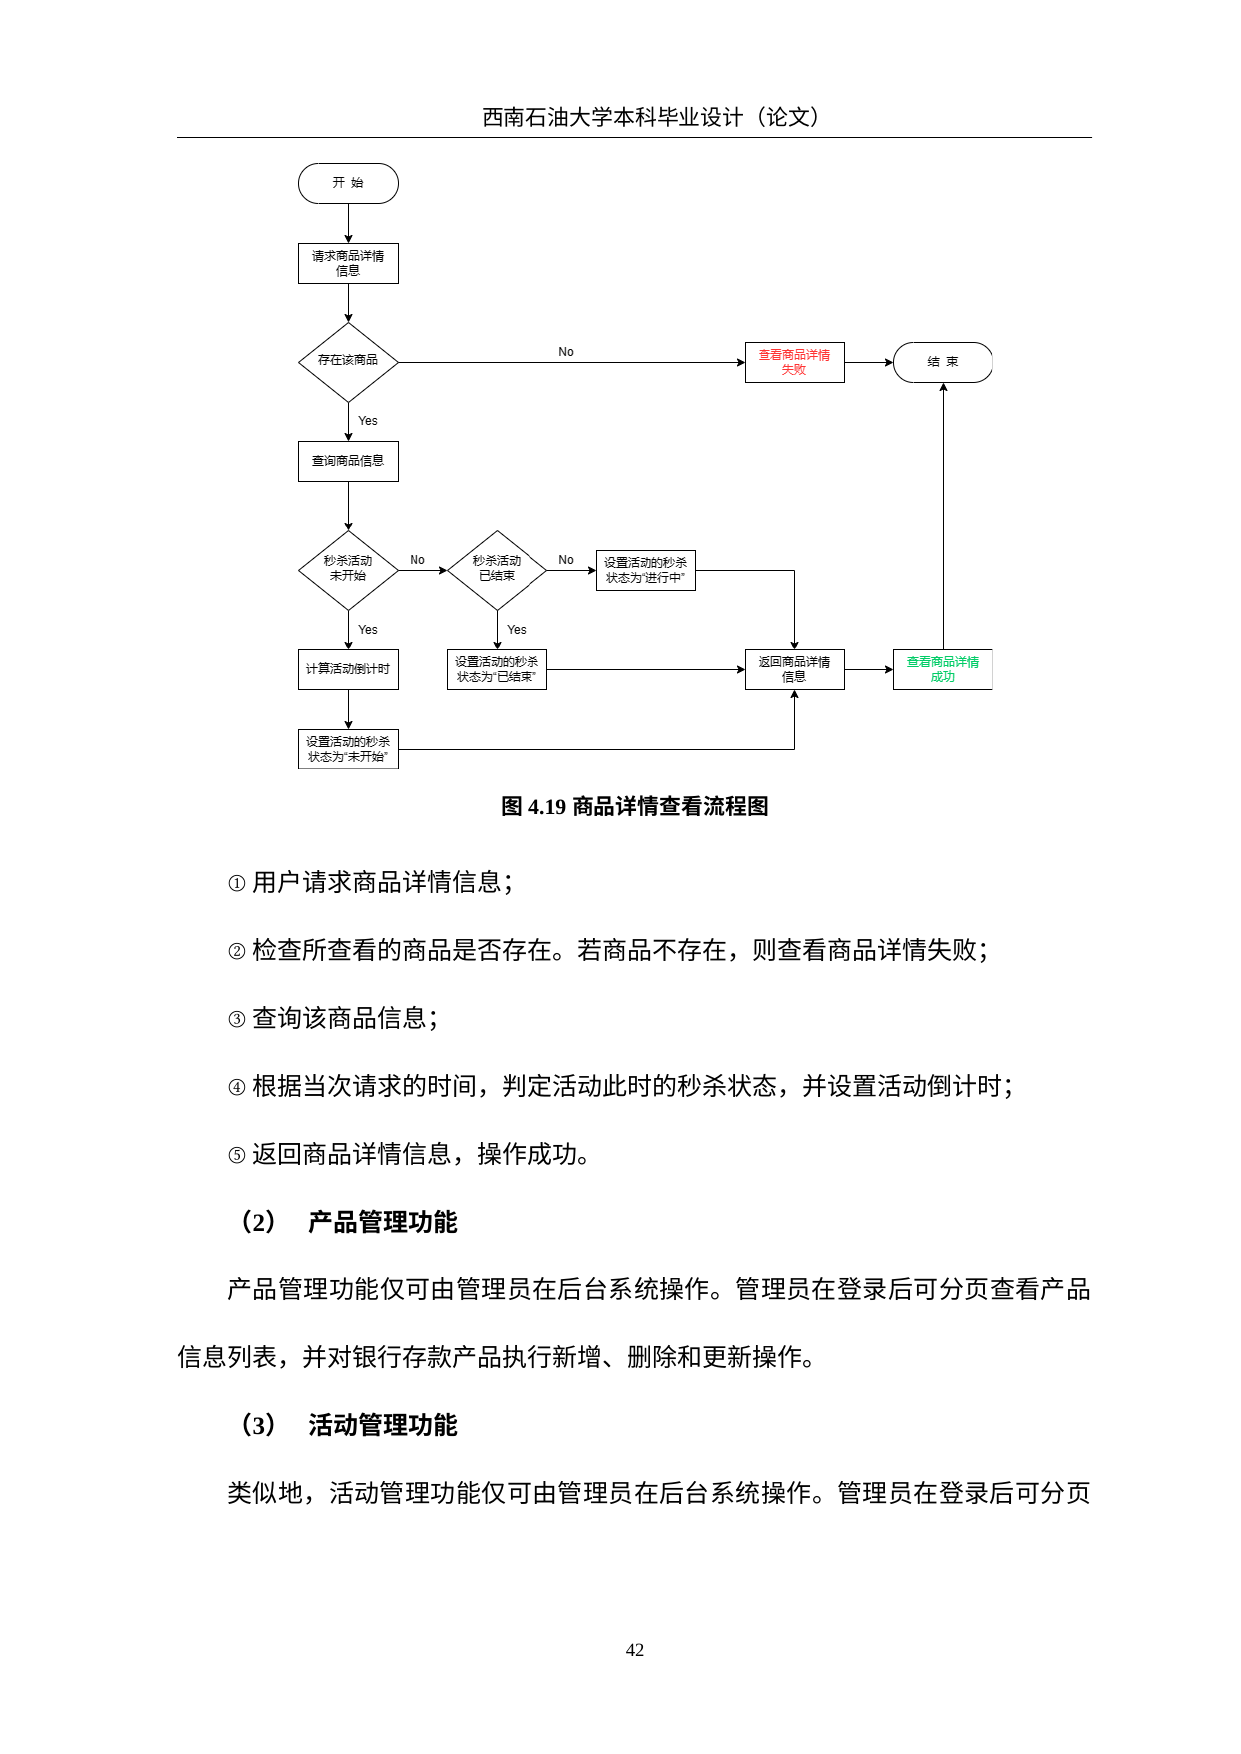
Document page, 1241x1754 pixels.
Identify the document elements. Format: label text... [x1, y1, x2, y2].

list 产品管理功能 [227, 1186, 1092, 1254]
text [177, 1458, 1092, 1526]
text ① 用户请求商品详情信息； [177, 847, 1092, 914]
text ② 检查所查看的商品是否存在。若商品不存在，则查看商品详情失败； [177, 914, 1092, 982]
list 活动管理功能 [227, 1390, 1092, 1458]
text ⑤ 返回商品详情信息，操作成功。 [177, 1118, 1092, 1186]
picture [298, 163, 993, 769]
text ④ 根据当次请求的时间，判定活动此时的秒杀状态，并设置活动倒计时； [177, 1050, 1092, 1118]
text ③ 查询该商品信息； [177, 982, 1092, 1050]
text 产品管理功能仅可由管理员在后台系统操作。管理员在登录后可分页查看产品信息列表，并对银行存款产品执行新增、删除和更新操作。 [177, 1254, 1092, 1390]
